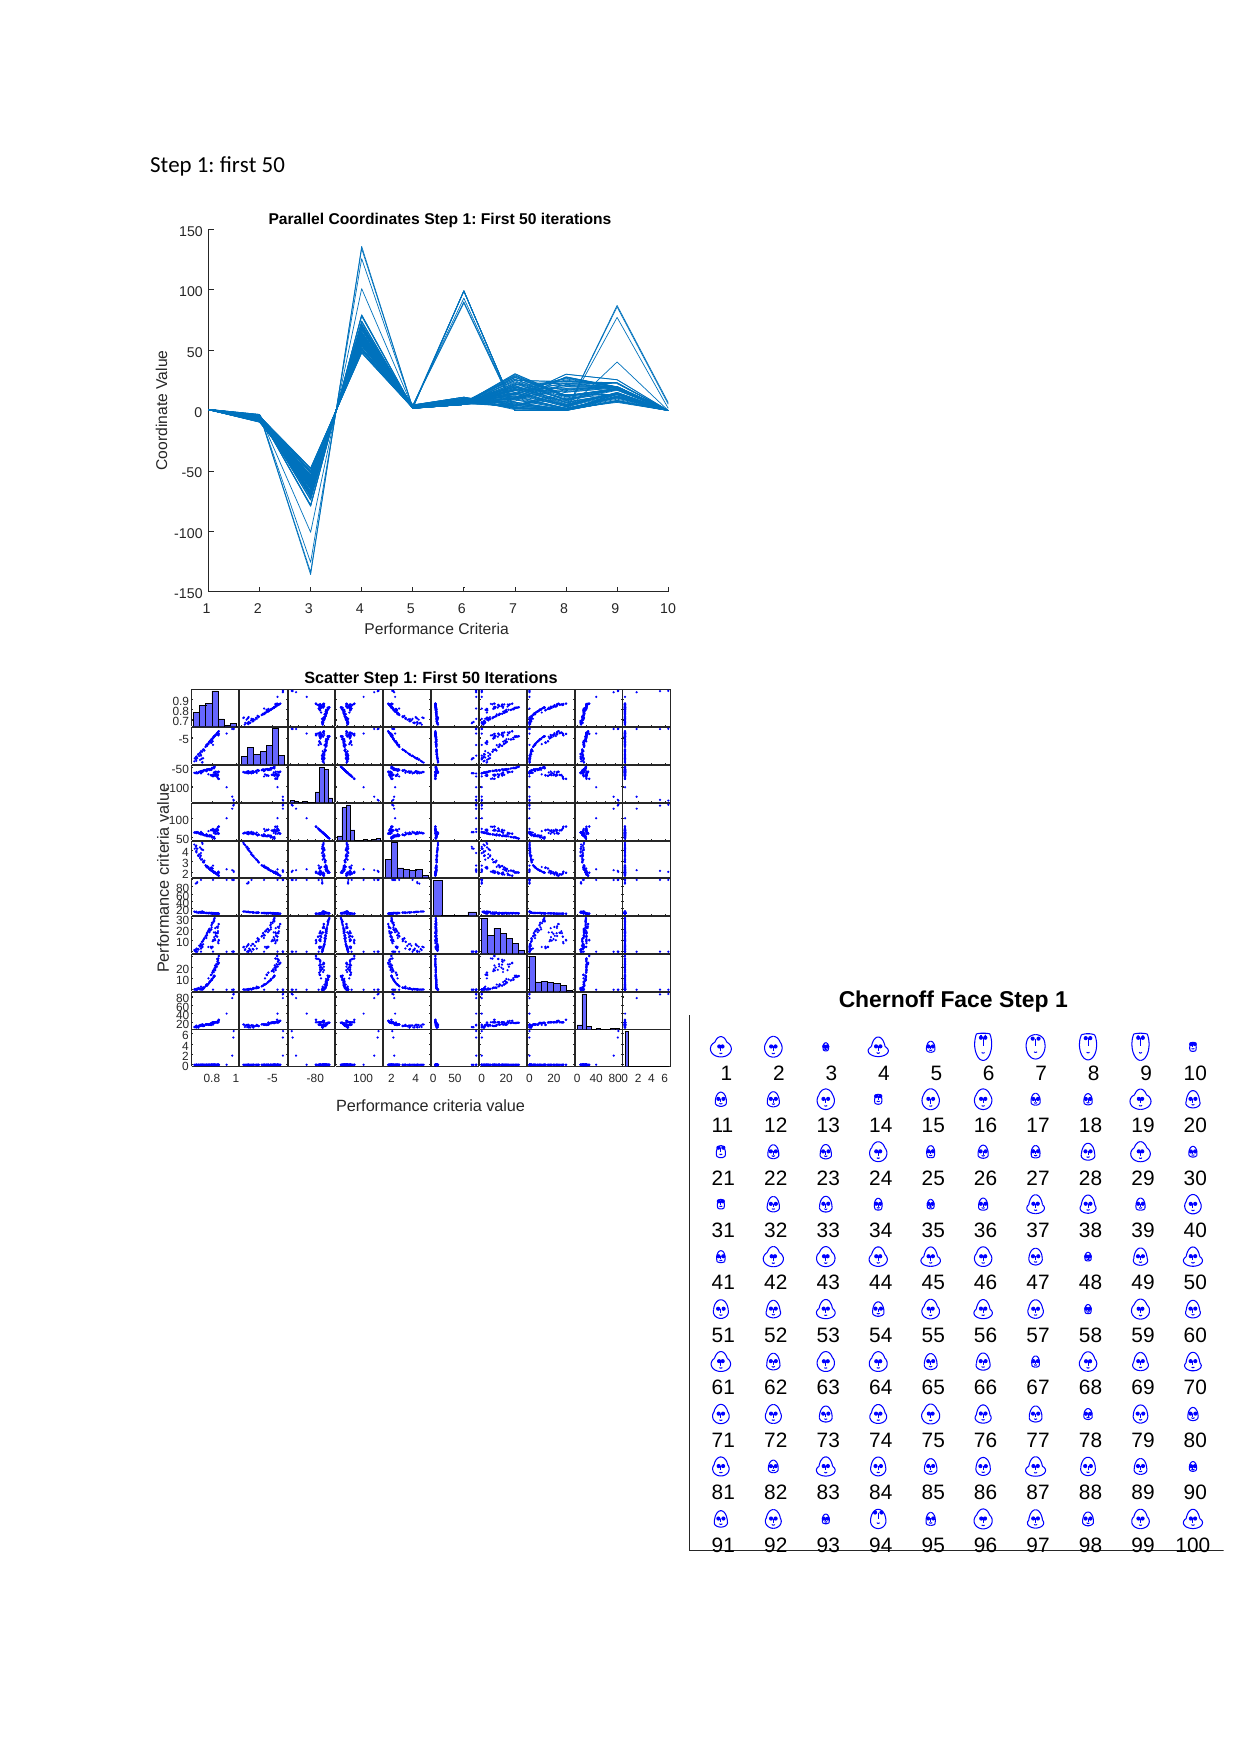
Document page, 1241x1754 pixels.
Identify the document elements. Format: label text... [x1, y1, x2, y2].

text Step 1: first 50 [150, 150, 1090, 178]
